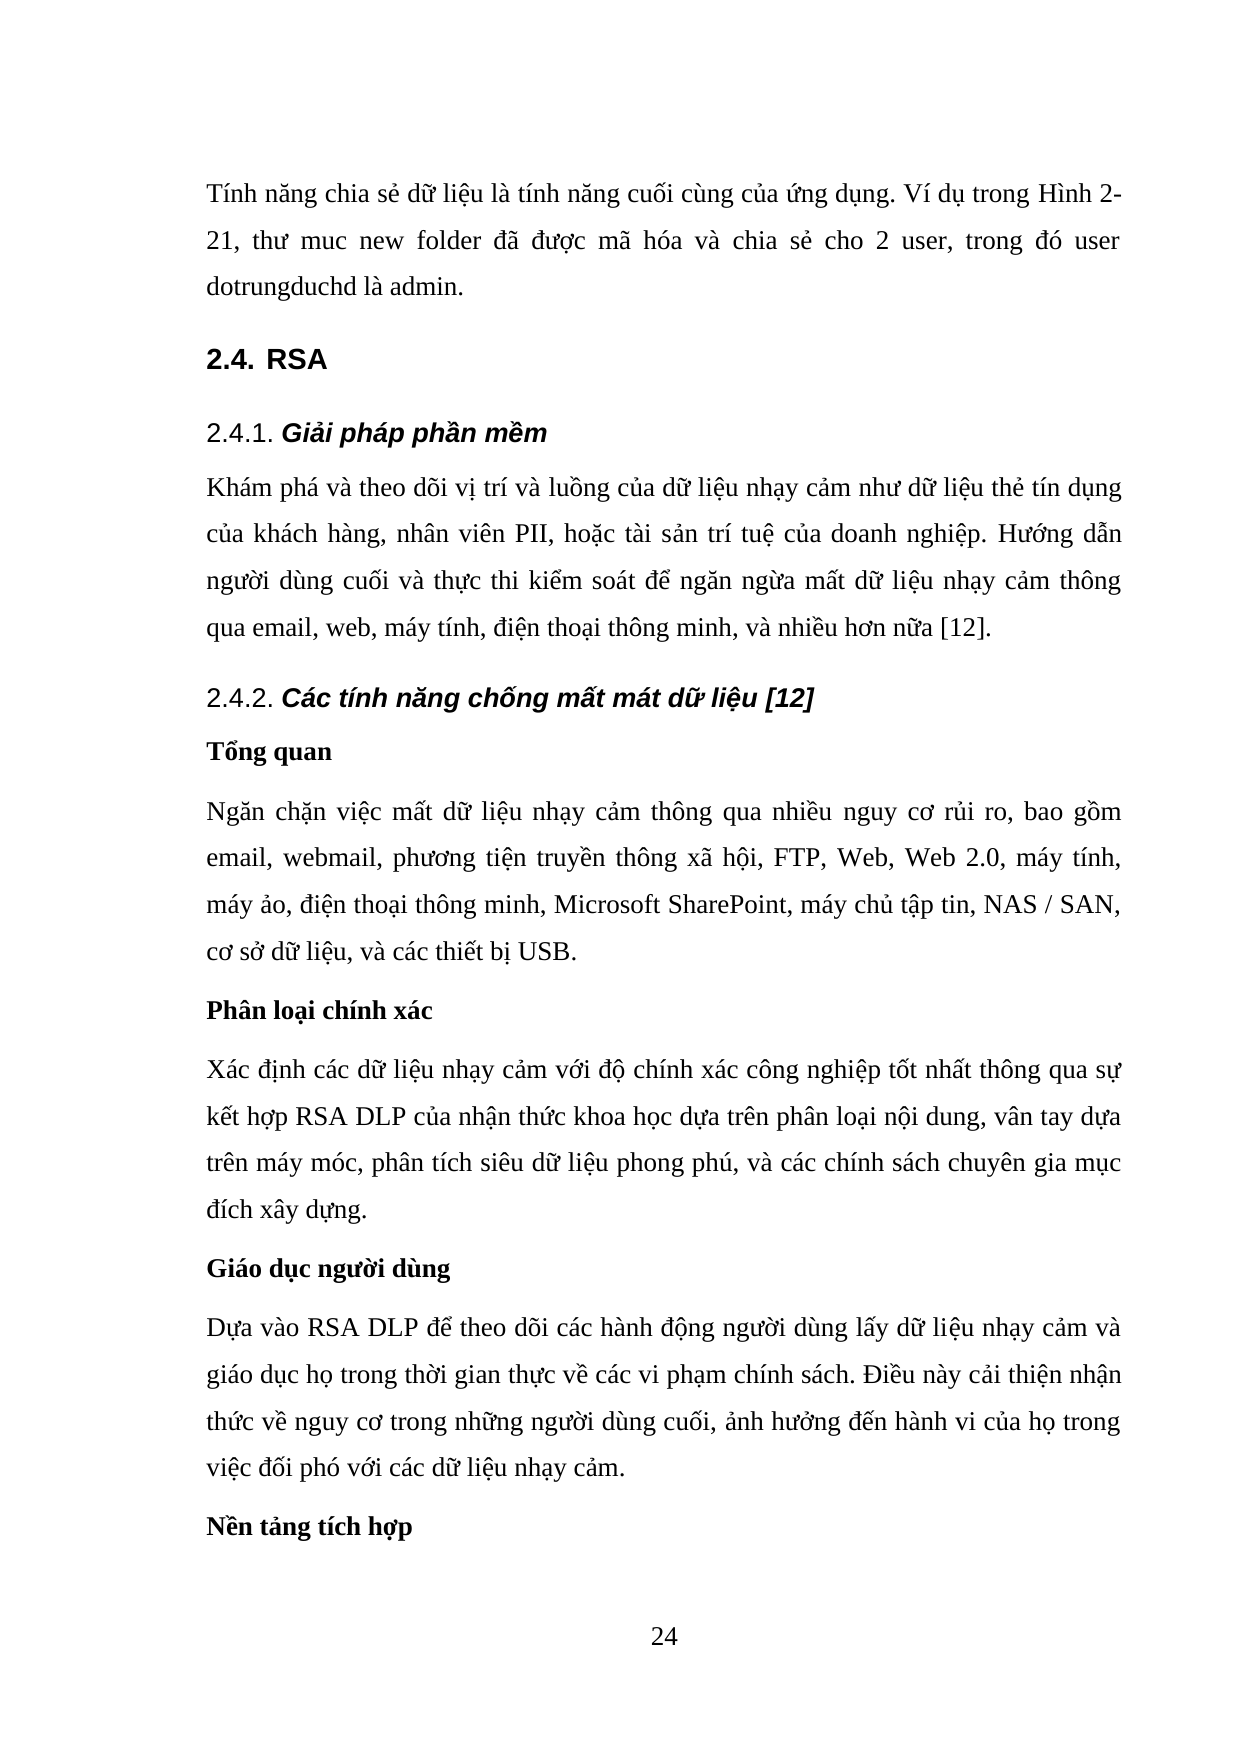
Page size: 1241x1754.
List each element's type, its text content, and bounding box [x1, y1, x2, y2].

text Phân loại chính xác [206, 994, 1122, 1025]
text Nền tảng tích hợp [206, 1510, 1122, 1542]
text Giáo dục người dùng [206, 1252, 1122, 1283]
subtitle Giải pháp phần mềm [206, 417, 1122, 449]
text Khám phá và theo dõi vị trí và luồng của dữ liệu nhạy cảm như dữ liệu thẻ tín dụng của khách hàng, nhân viên PII, hoặc tài sản trí tuệ của doanh nghiệp. Hướng dẫn người dùng cuối và thực thi kiểm soát để ngăn ngừa mất dữ liệu nhạy cảm thông qua email, web, máy tính, điện thoại thông minh, và nhiều hơn nữa . [206, 471, 1122, 642]
text Ngăn chặn việc mất dữ liệu nhạy cảm thông qua nhiều nguy cơ rủi ro, bao gồm email, webmail, phương tiện truyền thông xã hội, FTP, Web, Web 2.0, máy tính, máy ảo, điện thoại thông minh, Microsoft SharePoint, máy chủ tập tin, NAS / SAN, cơ sở dữ liệu, và các thiết bị USB. [206, 794, 1122, 966]
text Dựa vào RSA DLP để theo dõi các hành động người dùng lấy dữ liệu nhạy cảm và giáo dục họ trong thời gian thực về các vi phạm chính sách. Điều này cải thiện nhận thức về nguy cơ trong những người dùng cuối, ảnh hưởng đến hành vi của họ trong việc đối phó với các dữ liệu nhạy cảm. [206, 1311, 1122, 1482]
text Tổng quan [206, 735, 1122, 767]
subtitle Các tính năng chống mất mát dữ liệu [206, 682, 1122, 713]
text Xác định các dữ liệu nhạy cảm với độ chính xác công nghiệp tốt nhất thông qua sự kết hợp RSA DLP của nhận thức khoa học dựa trên phân loại nội dung, vân tay dựa trên máy móc, phân tích siêu dữ liệu phong phú, và các chính sách chuyên gia mục đích xây dựng. [206, 1053, 1122, 1224]
subtitle RSA [206, 342, 1122, 376]
